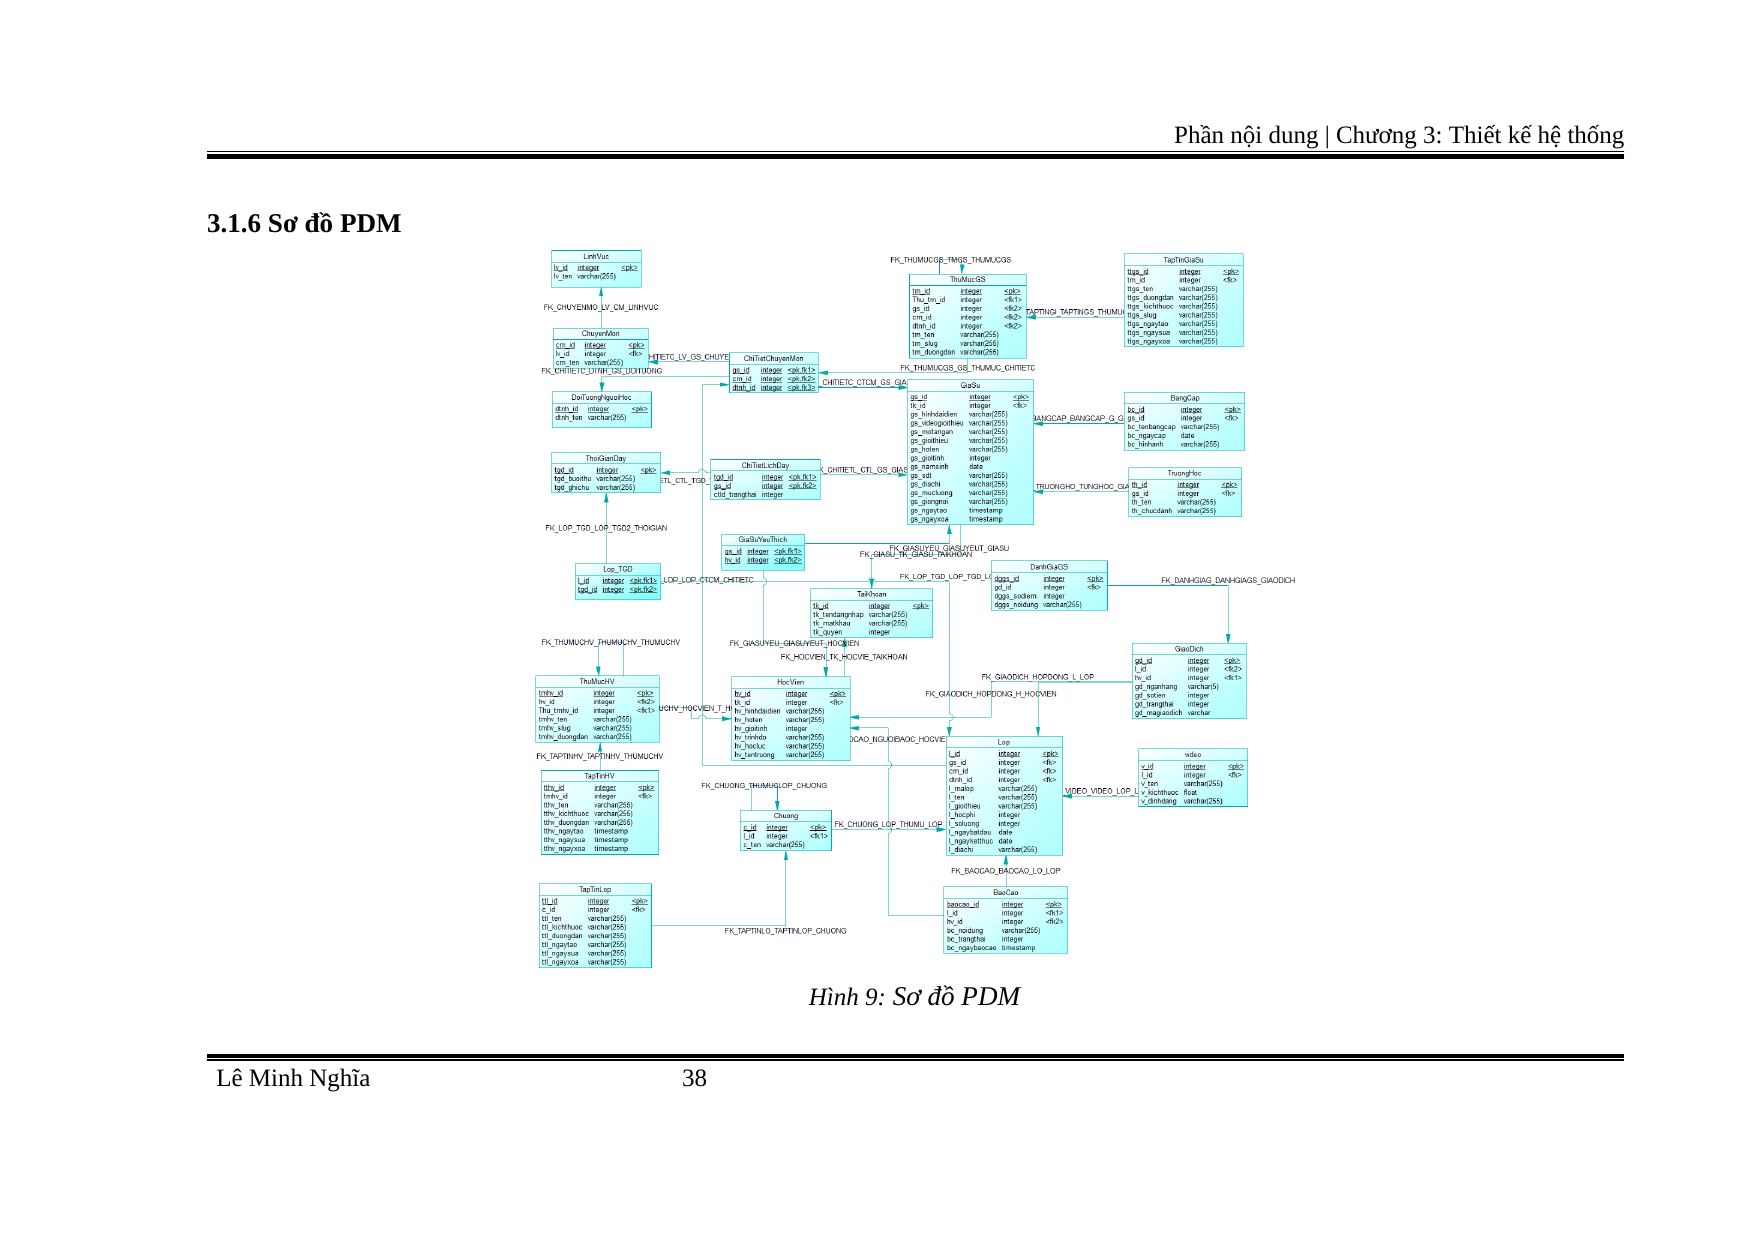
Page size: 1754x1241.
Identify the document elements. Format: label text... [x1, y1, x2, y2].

picture [532, 250, 1299, 968]
text 3.1.6 Sơ đồ PDM [207, 207, 1624, 238]
